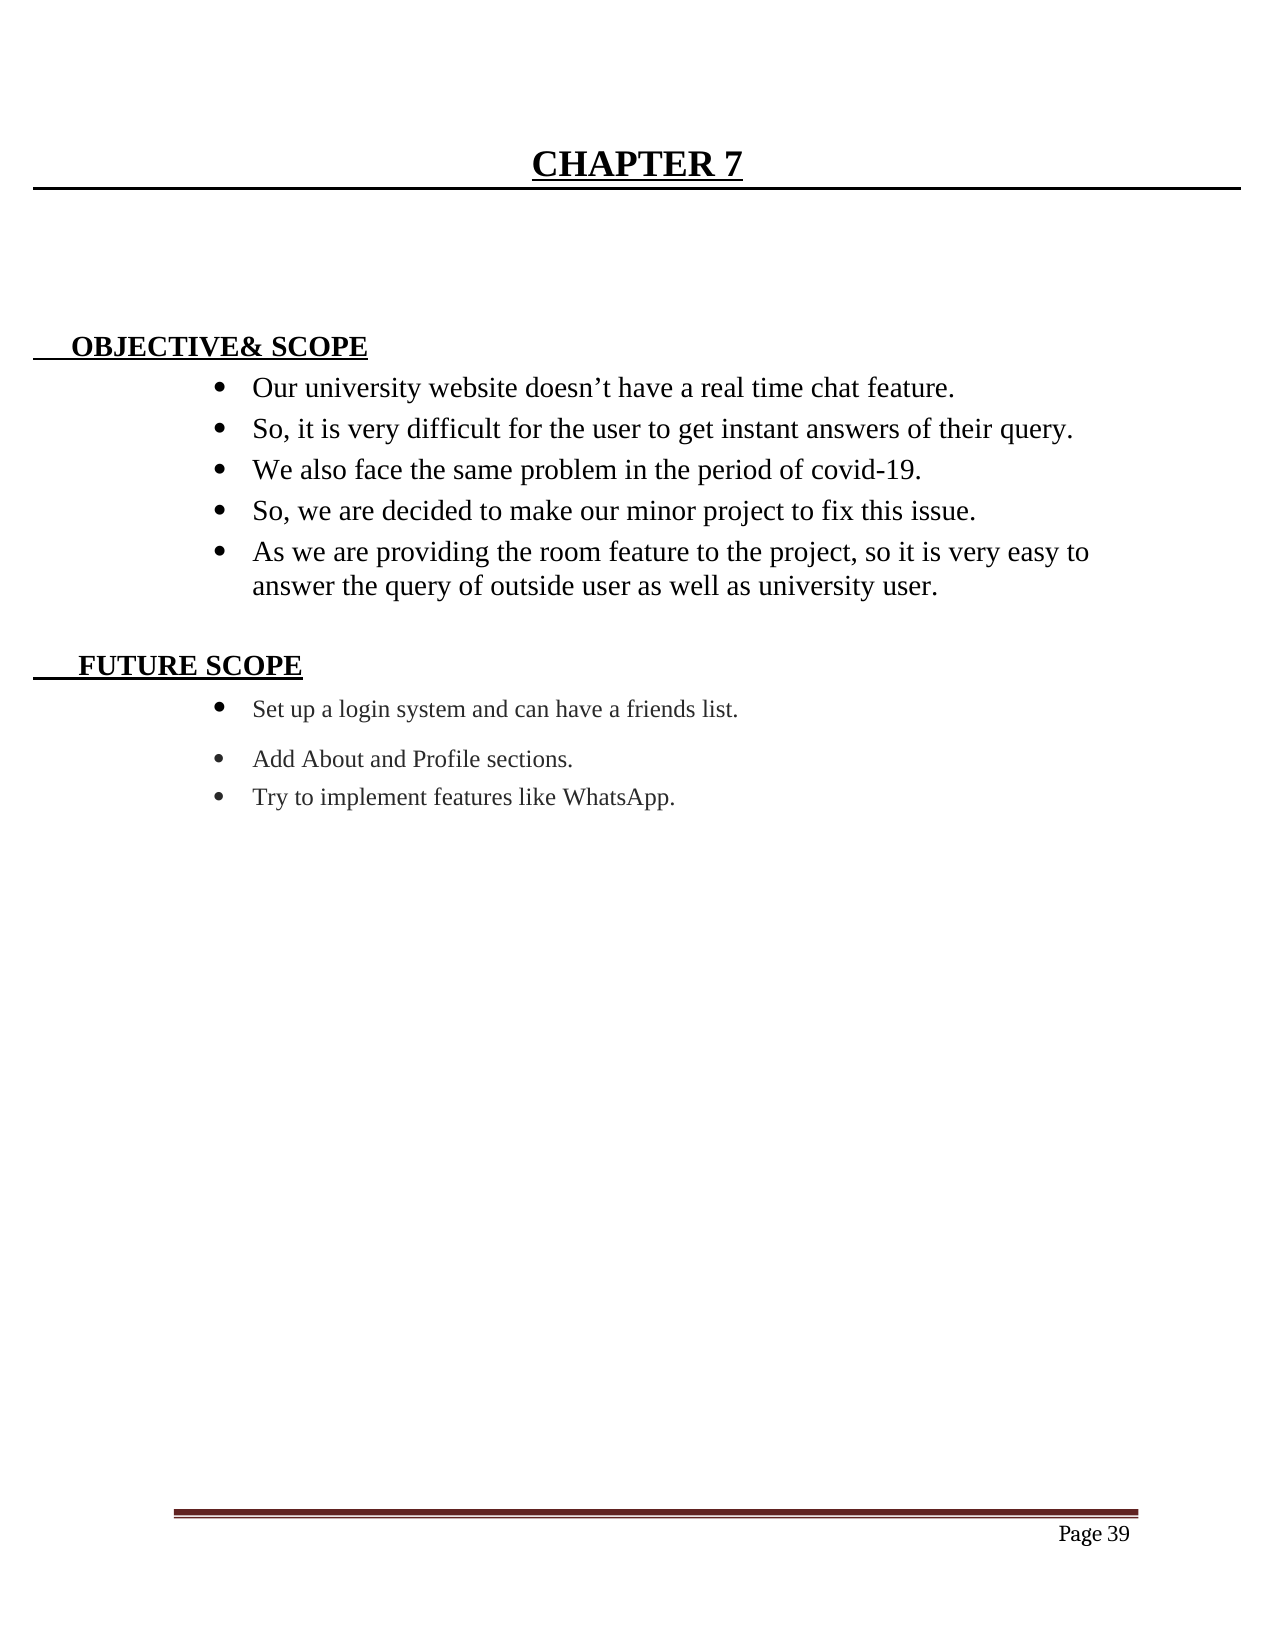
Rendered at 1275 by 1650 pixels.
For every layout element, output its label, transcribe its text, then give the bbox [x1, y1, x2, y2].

list So, it is very difficult for the user to get instant answers of their query. [214, 411, 1252, 445]
list FUTURE SCOPE [33, 648, 1252, 682]
text CHAPTER 7 [33, 142, 1241, 187]
list Our university website doesn’t have a real time chat feature. [214, 370, 1252, 404]
list Add About and Profile sections. [214, 744, 1252, 772]
list OBJECTIVE& SCOPE [33, 329, 1252, 363]
list Set up a login system and can have a friends list. [214, 694, 1252, 724]
list So, we are decided to make our minor project to fix this issue. [214, 493, 1252, 527]
list Try to implement features like WhatsApp. [214, 782, 1252, 811]
list As we are providing the room feature to the project, so it is very easy to answer the query of outside user as well as university user. [214, 534, 1097, 601]
list We also face the same problem in the period of covid-19. [214, 452, 1252, 486]
